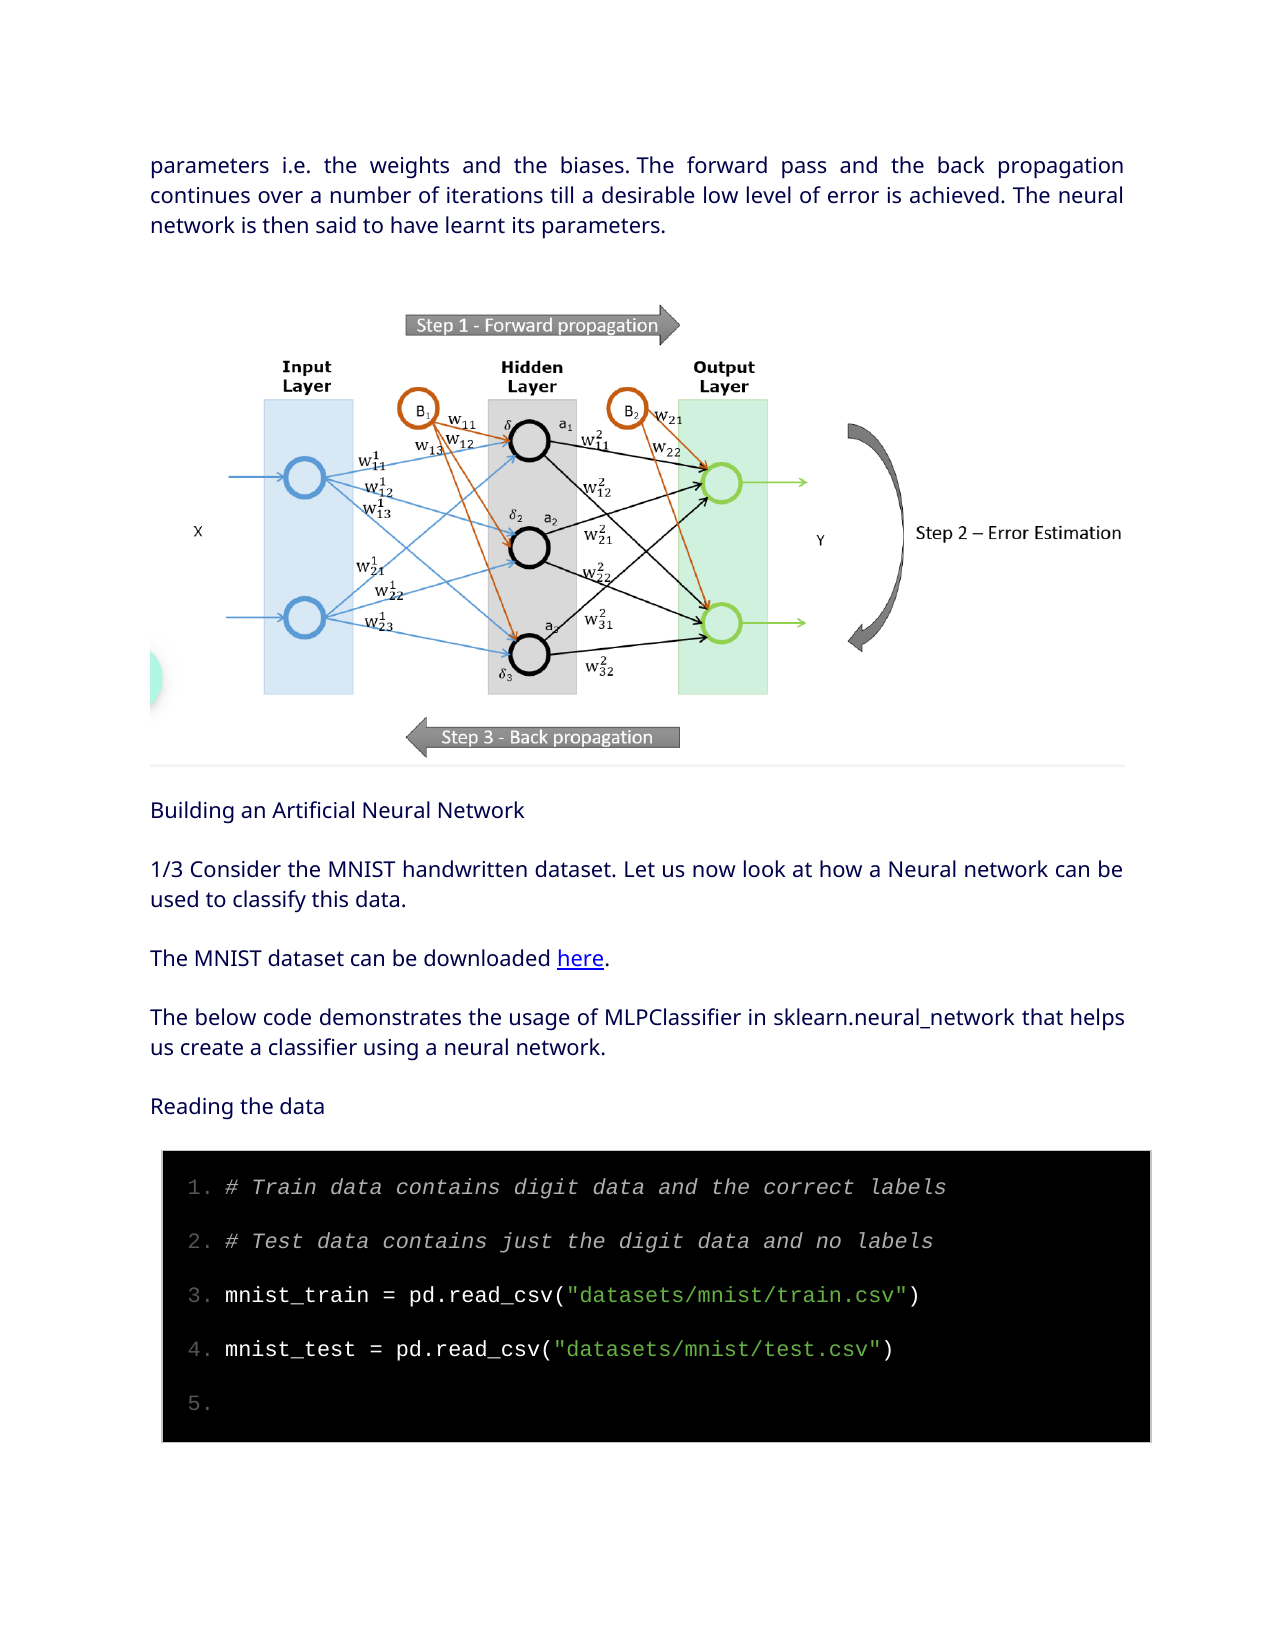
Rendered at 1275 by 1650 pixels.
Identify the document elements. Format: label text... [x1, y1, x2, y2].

list # Train data contains digit data and the correct labels [163, 1151, 1150, 1201]
text 1/3 Consider the MNIST handwritten dataset. Let us now look at how a Neural network can be used to classify this data. [150, 854, 1125, 914]
list mnist_test = pd.read_csv("datasets/mnist/test.csv") [163, 1312, 1150, 1363]
text Building an Artificial Neural Network [150, 795, 1125, 825]
list mnist_train = pd.read_csv("datasets/mnist/train.csv") [163, 1258, 1150, 1309]
text Reading the data [150, 1091, 1125, 1121]
list # Test data contains just the digit data and no labels [163, 1204, 1150, 1255]
text The MNIST dataset can be downloaded here. [150, 943, 1125, 973]
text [150, 150, 1125, 239]
text The below code demonstrates the usage of MLPClassifier in sklearn.neural_network that helps us create a classifier using a neural network. [150, 1002, 1125, 1062]
picture [150, 268, 1125, 767]
